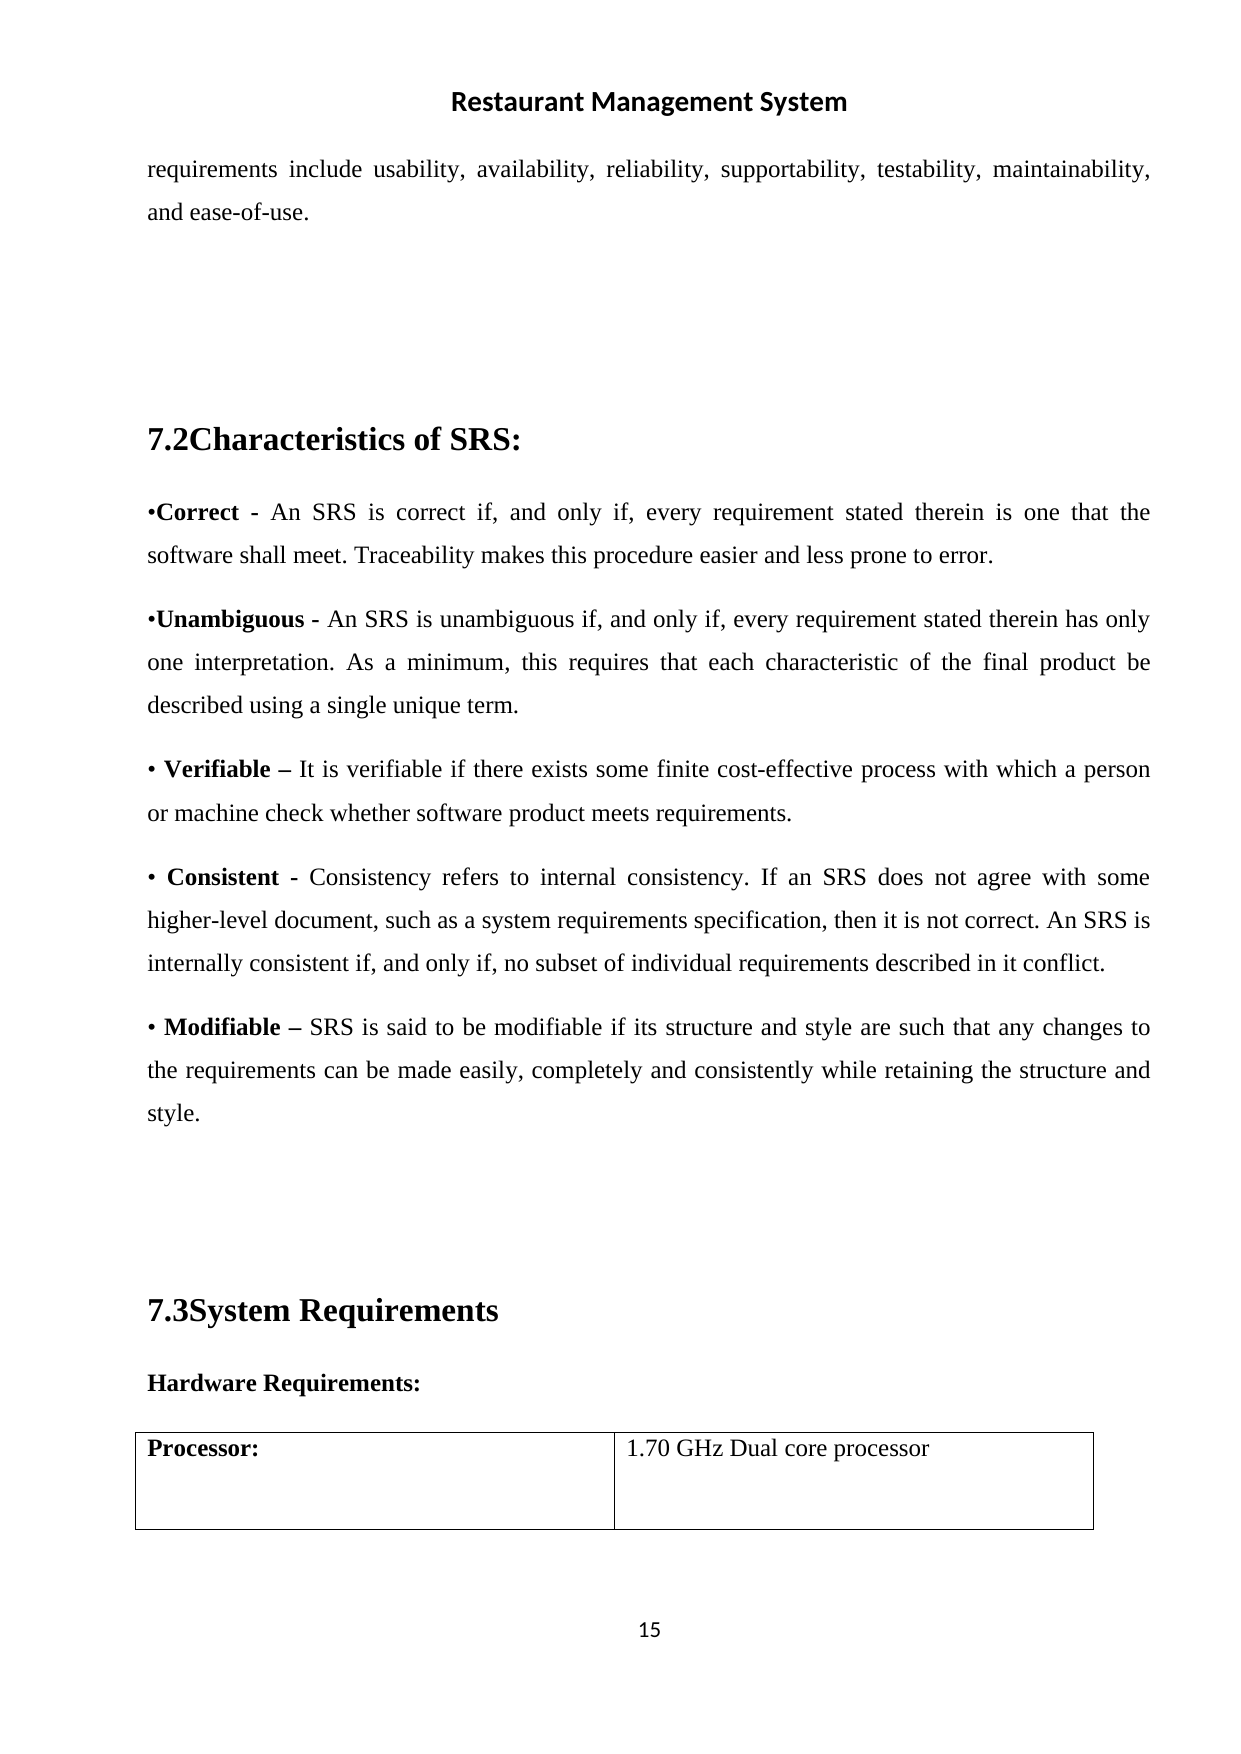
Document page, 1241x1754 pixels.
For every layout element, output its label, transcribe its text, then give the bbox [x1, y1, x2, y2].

text •Unambiguous - An SRS is unambiguous if, and only if, every requirement stated therein has only one interpretation. As a minimum, this requires that each characteristic of the final product be described using a single unique term. [147, 604, 1152, 719]
text • Verifiable – It is verifiable if there exists some finite cost-effective process with which a person or machine check whether software product meets requirements. [147, 754, 1152, 826]
text • Consistent - Consistency refers to internal consistency. If an SRS does not agree with some higher-level document, such as a system requirements specification, then it is not correct. An SRS is internally consistent if, and only if, no subset of individual requirements described in it conflict. [147, 862, 1152, 977]
table_header 1.70 GHz Dual core processor [615, 1433, 1093, 1529]
text 7.2Characteristics of SRS: [147, 419, 1152, 457]
text •Correct - An SRS is correct if, and only if, every requirement stated therein is one that the software shall meet. Traceability makes this procedure easier and less prone to error. [147, 497, 1152, 569]
text Hardware Requirements: [147, 1368, 1152, 1397]
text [147, 154, 1152, 226]
text 7.3System Requirements [147, 1290, 1152, 1328]
table_header Processor: [136, 1433, 614, 1529]
text • Modifiable – SRS is said to be modifiable if its structure and style are such that any changes to the requirements can be made easily, completely and consistently while retaining the structure and style. [147, 1012, 1152, 1127]
